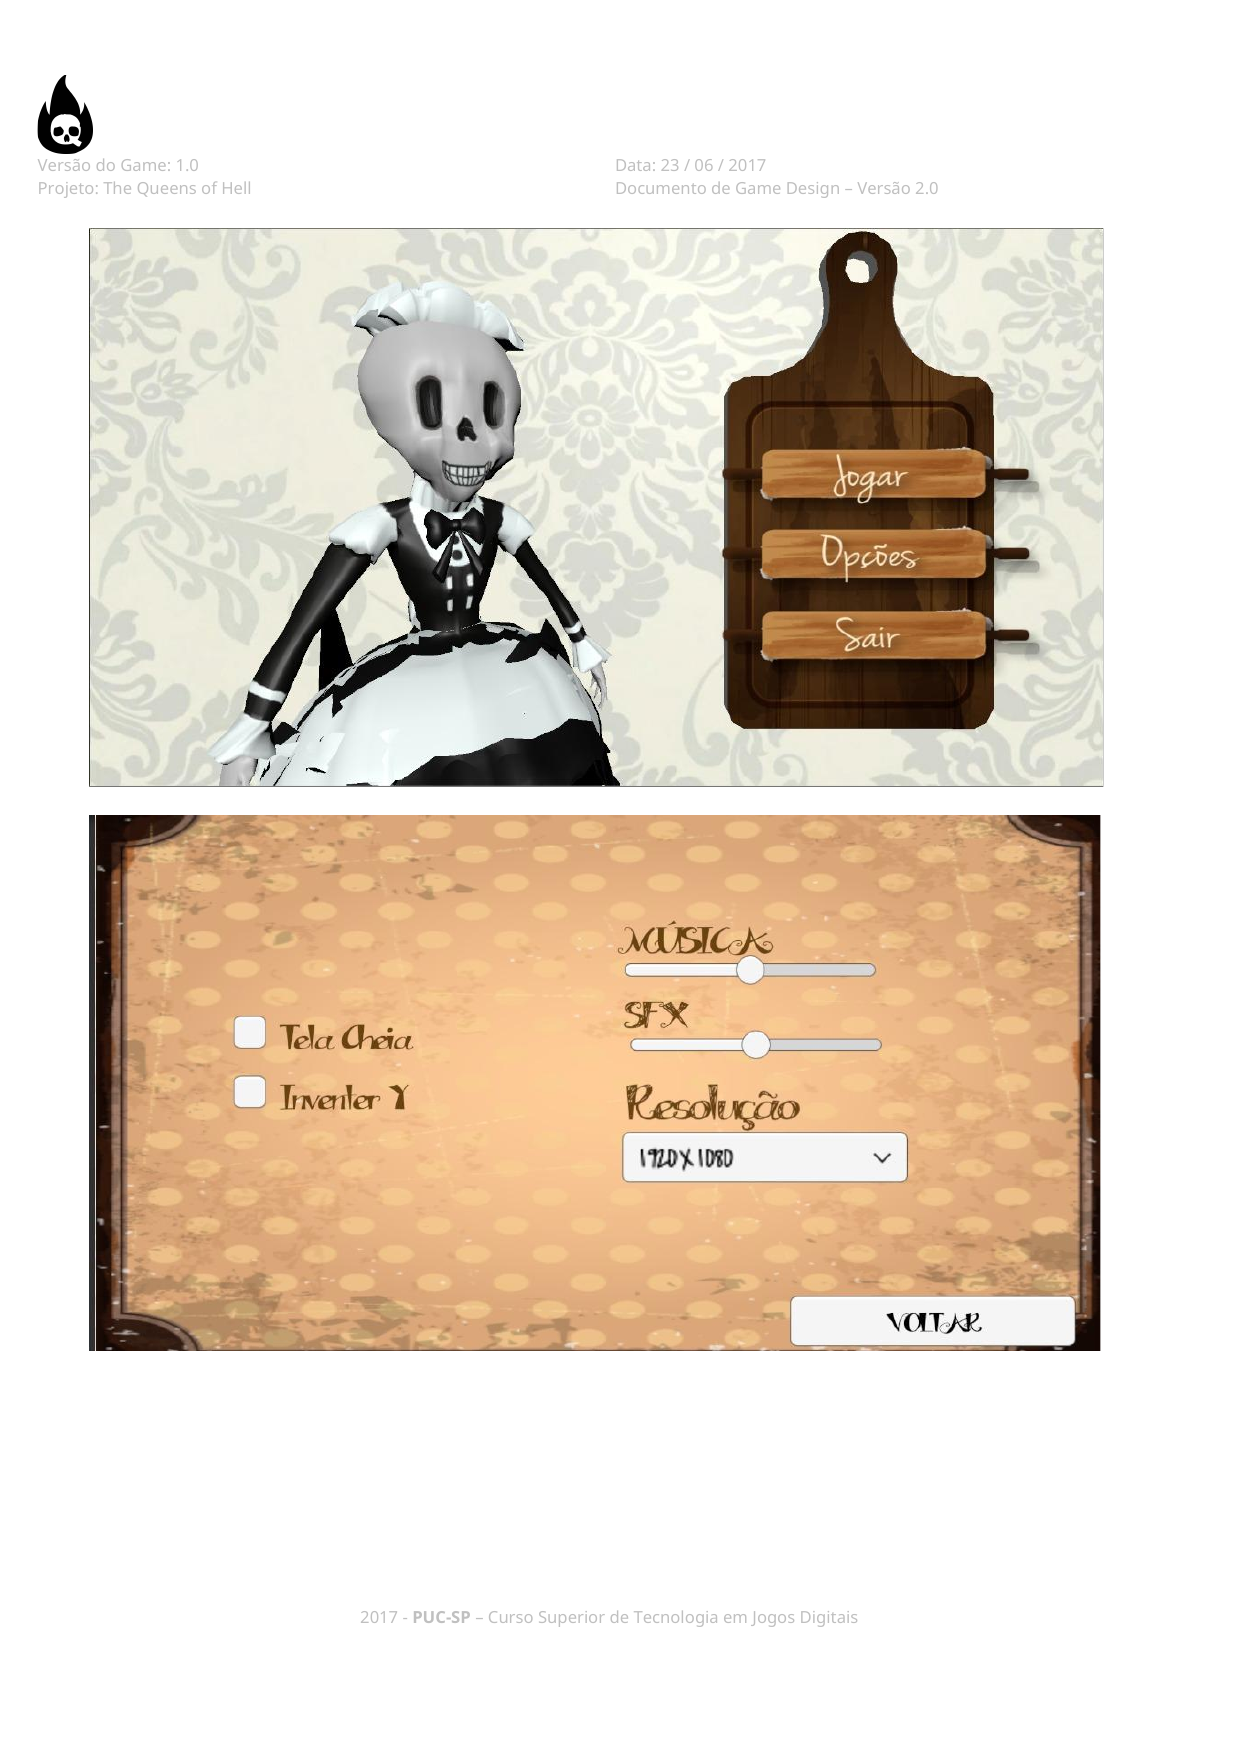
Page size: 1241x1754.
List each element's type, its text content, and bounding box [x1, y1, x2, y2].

picture [89, 815, 1101, 1351]
picture [37, 75, 93, 154]
picture [89, 228, 1104, 787]
